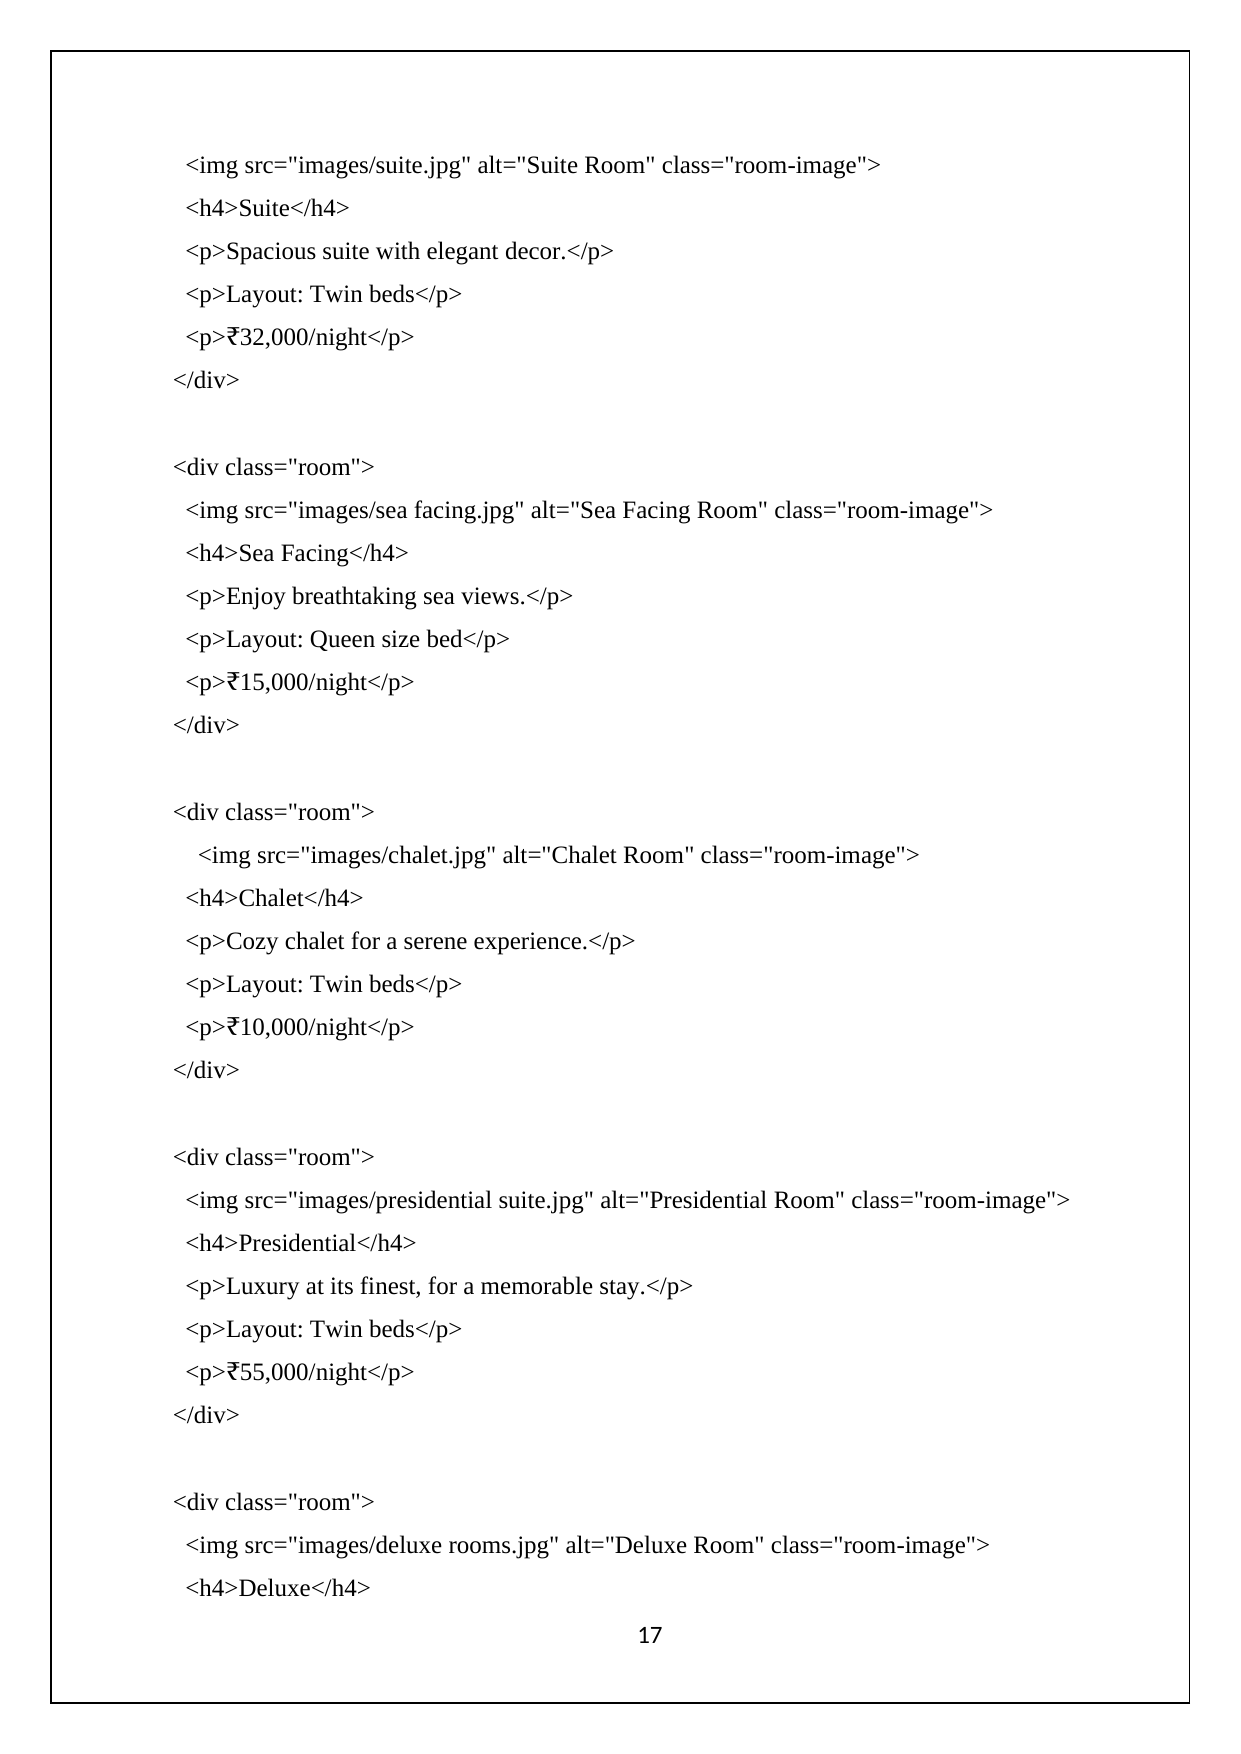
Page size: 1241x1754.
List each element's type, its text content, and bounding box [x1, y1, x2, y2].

text <p>Cozy chalet for a serene experience.</p> [148, 926, 1152, 955]
text <h4>Deluxe</h4> [148, 1573, 1152, 1602]
text <p>₹10,000/night</p> [148, 1012, 1152, 1041]
text <h4>Chalet</h4> [148, 883, 1152, 912]
text </div> [148, 1401, 1152, 1429]
text <img src="images/sea facing.jpg" alt="Sea Facing Room" class="room-image"> [148, 495, 1152, 524]
text <img src="images/chalet.jpg" alt="Chalet Room" class="room-image"> [148, 840, 1152, 869]
text <p>Layout: Queen size bed</p> [148, 624, 1152, 653]
text <img src="images/suite.jpg" alt="Suite Room" class="room-image"> [148, 150, 1152, 179]
text <div class="room"> [148, 1487, 1152, 1516]
text </div> [148, 366, 1152, 394]
text </div> [148, 1056, 1152, 1084]
text <p>Layout: Twin beds</p> [148, 279, 1152, 308]
text <div class="room"> [148, 1142, 1152, 1171]
text <img src="images/deluxe rooms.jpg" alt="Deluxe Room" class="room-image"> [148, 1530, 1152, 1559]
text <p>Luxury at its finest, for a memorable stay.</p> [148, 1271, 1152, 1300]
text <img src="images/presidential suite.jpg" alt="Presidential Room" class="room-image"> [148, 1185, 1152, 1214]
text <h4>Suite</h4> [148, 193, 1152, 222]
text <p>Layout: Twin beds</p> [148, 1314, 1152, 1343]
text </div> [148, 711, 1152, 739]
text <p>Layout: Twin beds</p> [148, 969, 1152, 998]
text <p>₹15,000/night</p> [148, 667, 1152, 696]
text <p>₹32,000/night</p> [148, 322, 1152, 351]
text <p>₹55,000/night</p> [148, 1357, 1152, 1386]
text <div class="room"> [148, 452, 1152, 481]
text <p>Spacious suite with elegant decor.</p> [148, 236, 1152, 265]
text <p>Enjoy breathtaking sea views.</p> [148, 581, 1152, 610]
text <div class="room"> [148, 797, 1152, 826]
text <h4>Presidential</h4> [148, 1228, 1152, 1257]
text <h4>Sea Facing</h4> [148, 538, 1152, 567]
